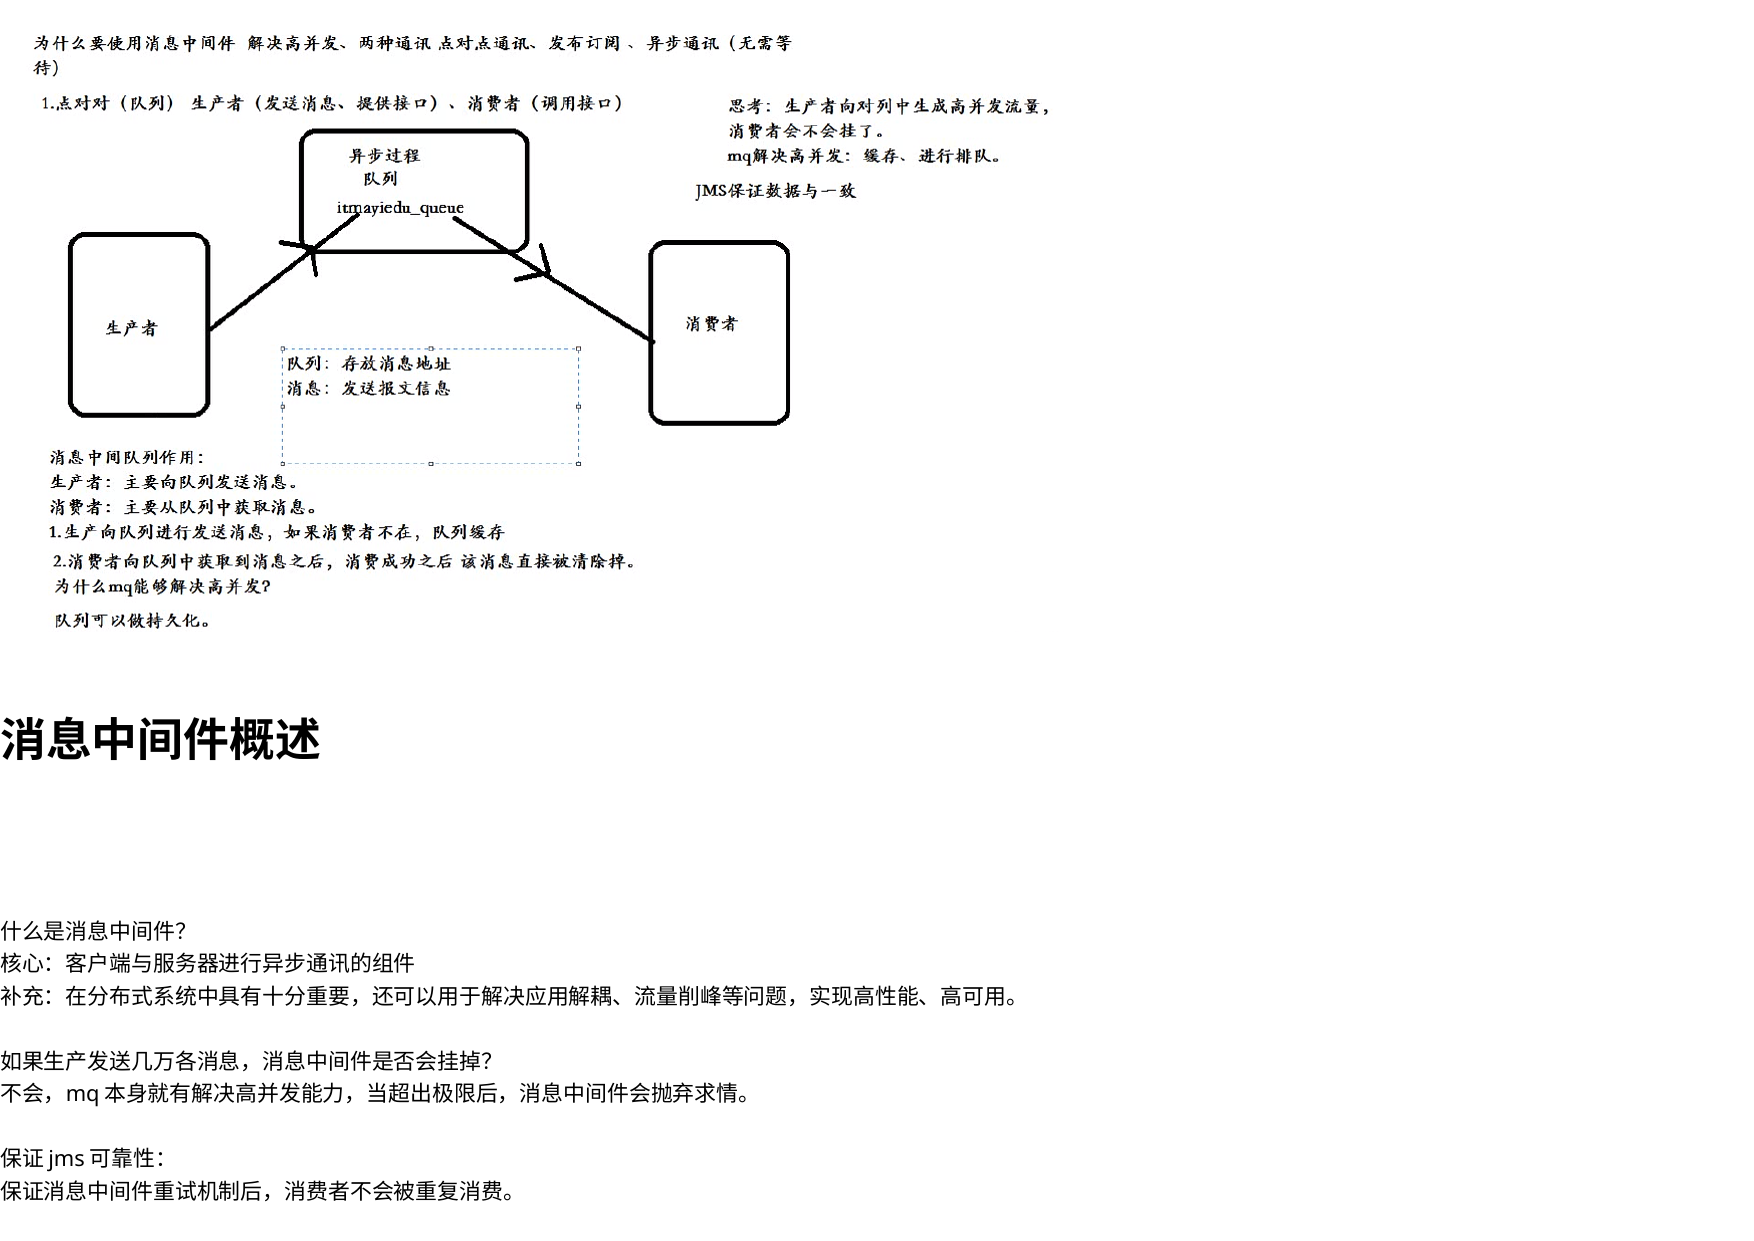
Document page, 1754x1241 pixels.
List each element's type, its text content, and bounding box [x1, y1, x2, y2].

text 核心：客户端与服务器进行异步通讯的组件 [0, 946, 1754, 978]
text 补充：在分布式系统中具有十分重要，还可以用于解决应用解耦、流量削峰等问题，实现高性能、高可用。 [0, 978, 1754, 1011]
text 不会，mq本身就有解决高并发能力，当超出极限后，消息中间件会抛弃求情。 [0, 1076, 1754, 1108]
text 如果生产发送几万各消息，消息中间件是否会挂掉？ [0, 1043, 1754, 1076]
subtitle 消息中间件概述 [0, 688, 1754, 786]
text 什么是消息中间件？ [0, 913, 1754, 946]
text 保证消息中间件重试机制后，消费者不会被重复消费。 [0, 1173, 1754, 1206]
text 保证jms可靠性： [0, 1141, 1754, 1173]
picture [0, 2, 1071, 632]
